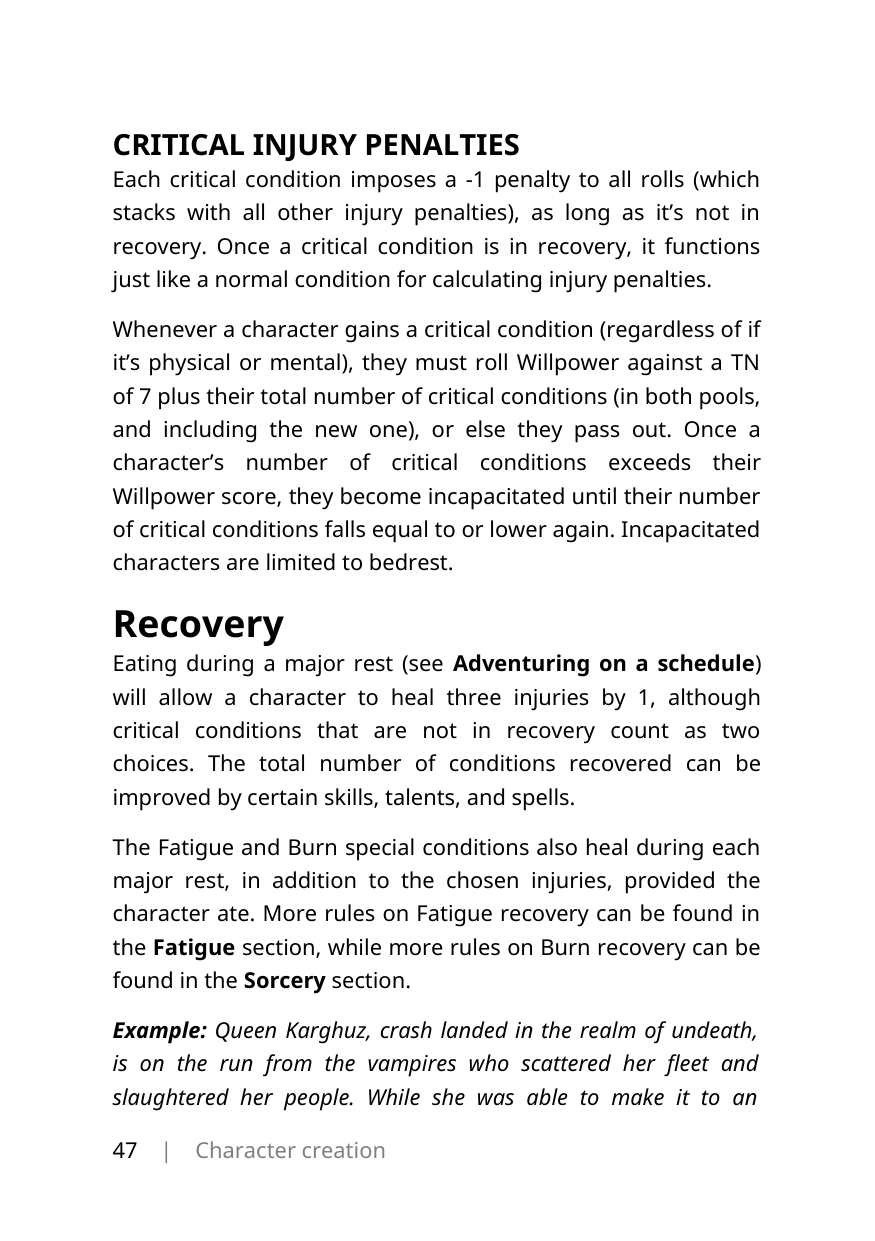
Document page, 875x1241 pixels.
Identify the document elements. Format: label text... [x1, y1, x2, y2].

subtitle Recovery [112, 597, 762, 648]
subtitle Critical injury penalties [112, 124, 762, 164]
text Whenever a character gains a critical condition (regardless of if it’s physical or mental), they must roll Willpower against a TN of 7 plus their total number of critical conditions (in both pools, and including the new one), or else they pass out. Once a character’s number of critical conditions exceeds their Willpower score, they become incapacitated until their number of critical conditions falls equal to or lower again. Incapacitated characters are limited to bedrest. [112, 314, 762, 577]
text Eating during a major rest (see Adventuring on a schedule) will allow a character to heal three injuries by 1, although critical conditions that are not in recovery count as two choices. The total number of conditions recovered can be improved by certain skills, talents, and spells. [112, 648, 762, 812]
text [112, 1015, 762, 1112]
text Each critical condition imposes a -1 penalty to all rolls (which stacks with all other injury penalties), as long as it’s not in recovery. Once a critical condition is in recovery, it functions just like a normal condition for calculating injury penalties. [112, 164, 762, 294]
text The Fatigue and Burn special conditions also heal during each major rest, in addition to the chosen injuries, provided the character ate. More rules on Fatigue recovery can be found in the Fatigue section, while more rules on Burn recovery can be found in the Sorcery section. [112, 832, 762, 995]
